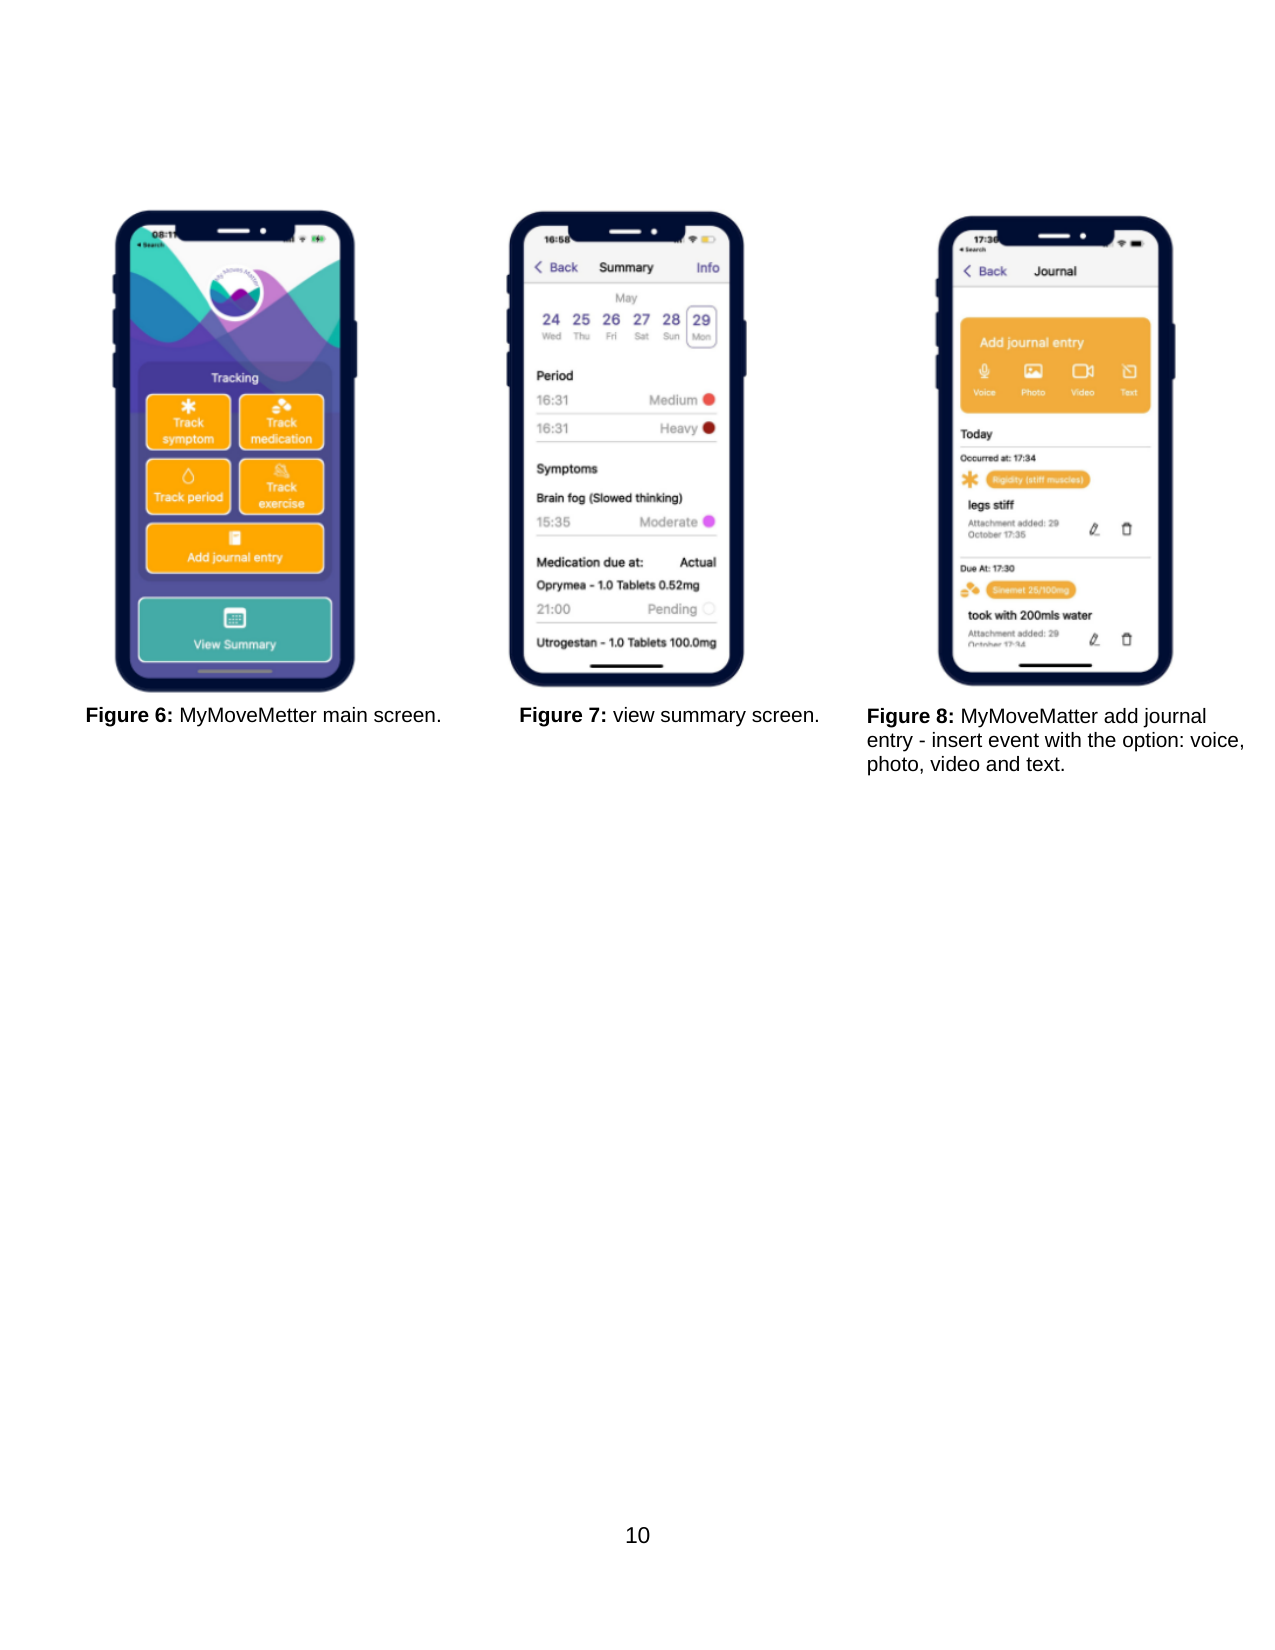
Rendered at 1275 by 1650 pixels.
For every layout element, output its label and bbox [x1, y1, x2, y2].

picture [503, 206, 754, 696]
picture [931, 206, 1183, 688]
picture [109, 206, 363, 700]
